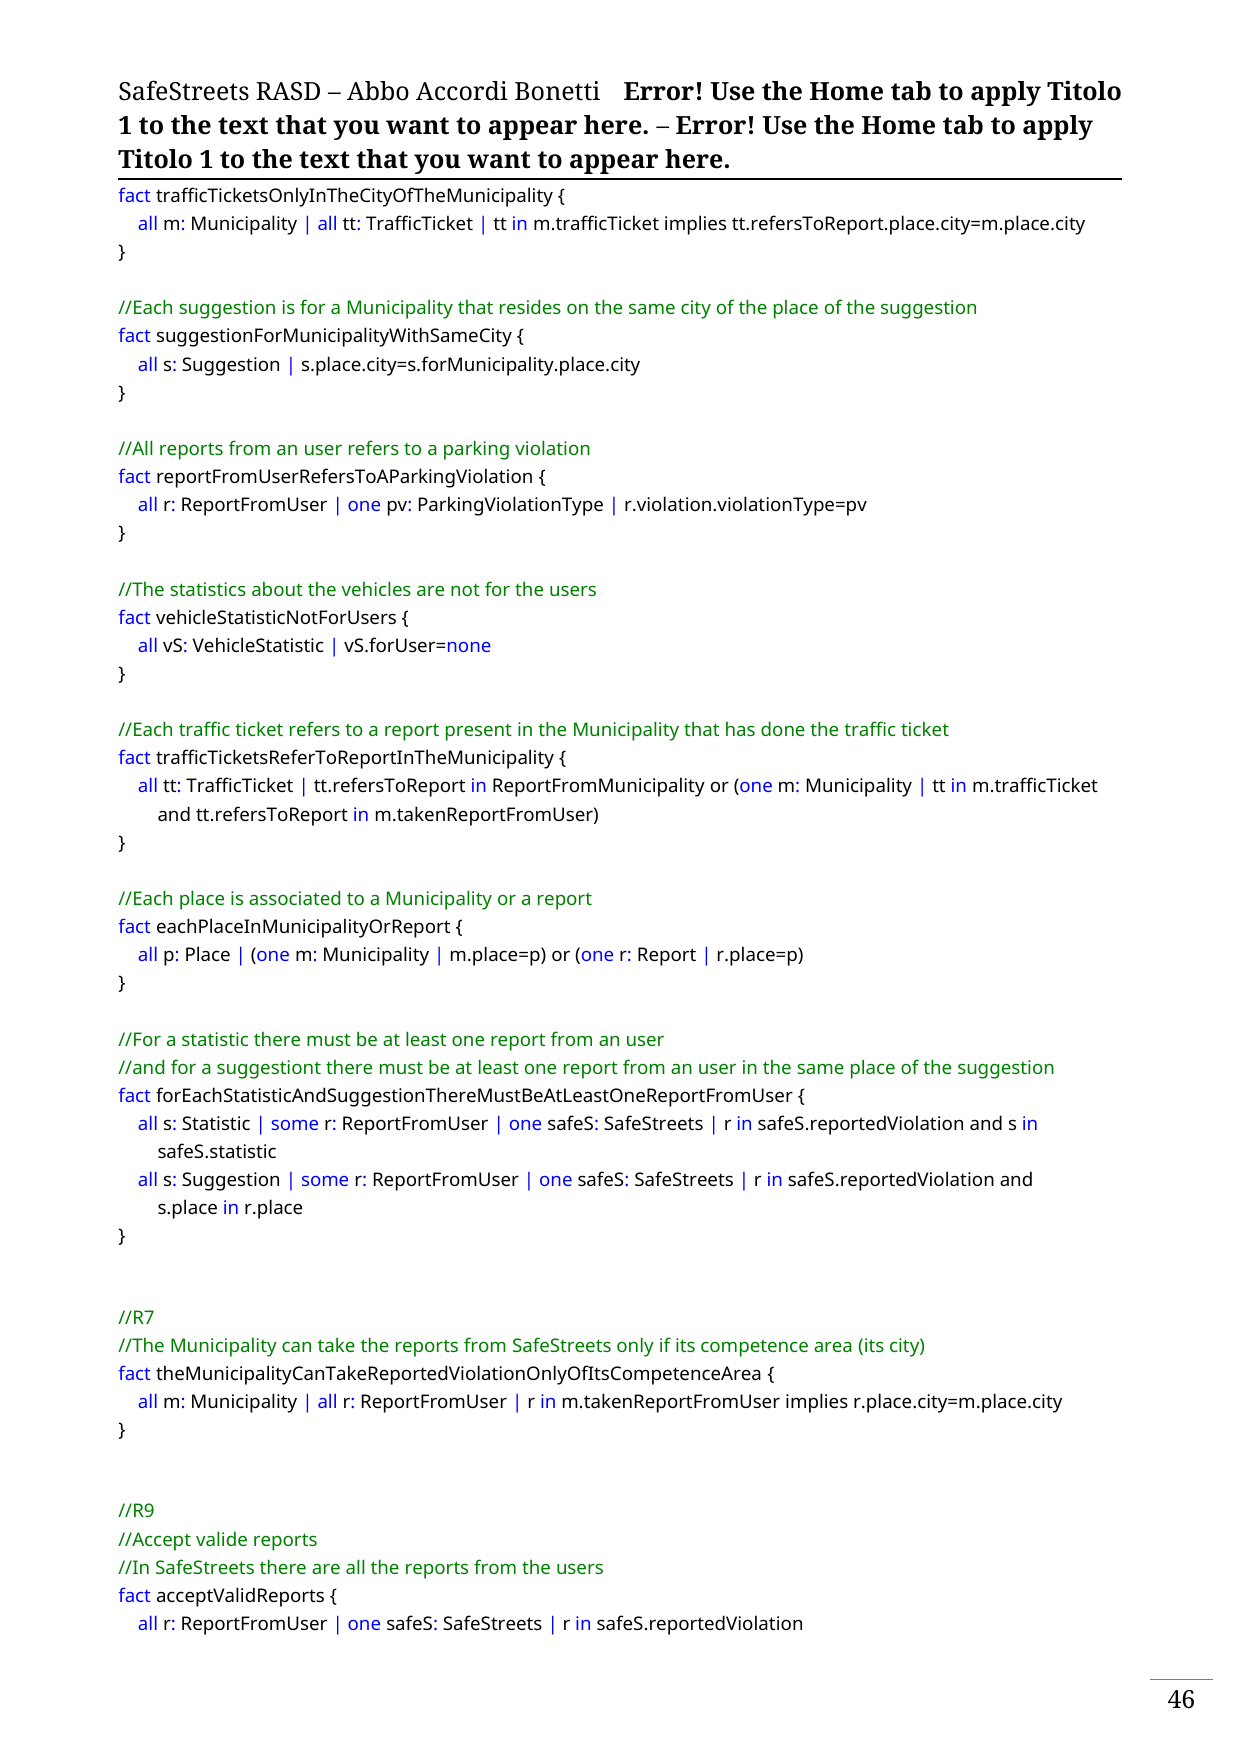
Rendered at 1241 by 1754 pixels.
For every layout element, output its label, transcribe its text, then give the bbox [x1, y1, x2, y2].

text all s: Suggestion | some r: ReportFromUser | one safeS: SafeStreets | r in safeS.reportedViolation and [118, 1164, 1122, 1192]
text //Each traffic ticket refers to a report present in the Municipality that has done the traffic ticket [118, 714, 1122, 742]
text //The statistics about the vehicles are not for the users [118, 573, 1122, 601]
text safeS.statistic [118, 1136, 1122, 1164]
text } [118, 517, 1122, 545]
text //All reports from an user refers to a parking violation [118, 433, 1122, 461]
text //Accept valide reports [118, 1523, 1122, 1551]
text //Each place is associated to a Municipality or a report [118, 883, 1122, 911]
text s.place in r.place [118, 1192, 1122, 1220]
text all vS: VehicleStatistic | vS.forUser=none [118, 629, 1122, 658]
text fact trafficTicketsOnlyInTheCityOfTheMunicipality { [118, 180, 1122, 208]
text //and for a suggestiont there must be at least one report from an user in the same place of the suggestion [118, 1051, 1122, 1079]
text fact trafficTicketsReferToReportInTheMunicipality { [118, 742, 1122, 770]
text all m: Municipality | all tt: TrafficTicket | tt in m.trafficTicket implies tt.refersToReport.place.city=m.place.city [118, 208, 1122, 236]
text fact forEachStatisticAndSuggestionThereMustBeAtLeastOneReportFromUser { [118, 1079, 1122, 1108]
text //R9 [118, 1495, 1122, 1523]
text fact reportFromUserRefersToAParkingViolation { [118, 461, 1122, 489]
text //R7 [118, 1301, 1122, 1329]
text } [118, 658, 1122, 686]
text all m: Municipality | all r: ReportFromUser | r in m.takenReportFromUser implies r.place.city=m.place.city [118, 1386, 1122, 1414]
text fact theMunicipalityCanTakeReportedViolationOnlyOfItsCompetenceArea { [118, 1358, 1122, 1386]
text all r: ReportFromUser | one safeS: SafeStreets | r in safeS.reportedViolation [118, 1608, 1122, 1636]
text and tt.refersToReport in m.takenReportFromUser) [118, 798, 1122, 826]
text all tt: TrafficTicket | tt.refersToReport in ReportFromMunicipality or (one m: Municipality | tt in m.trafficTicket [118, 770, 1122, 798]
text //Each suggestion is for a Municipality that resides on the same city of the place of the suggestion [118, 292, 1122, 320]
text fact vehicleStatisticNotForUsers { [118, 601, 1122, 629]
text } [118, 1220, 1122, 1248]
text fact suggestionForMunicipalityWithSameCity { [118, 320, 1122, 348]
text //For a statistic there must be at least one report from an user [118, 1023, 1122, 1051]
text } [118, 967, 1122, 995]
text all r: ReportFromUser | one pv: ParkingViolationType | r.violation.violationType=pv [118, 489, 1122, 517]
text all p: Place | (one m: Municipality | m.place=p) or (one r: Report | r.place=p) [118, 939, 1122, 967]
text fact eachPlaceInMunicipalityOrReport { [118, 911, 1122, 939]
text all s: Suggestion | s.place.city=s.forMunicipality.place.city [118, 348, 1122, 376]
text } [118, 376, 1122, 404]
text } [118, 236, 1122, 264]
text //The Municipality can take the reports from SafeStreets only if its competence area (its city) [118, 1329, 1122, 1358]
text fact acceptValidReports { [118, 1579, 1122, 1608]
text all s: Statistic | some r: ReportFromUser | one safeS: SafeStreets | r in safeS.reportedViolation and s in [118, 1108, 1122, 1136]
text //In SafeStreets there are all the reports from the users [118, 1551, 1122, 1579]
text } [118, 826, 1122, 854]
text } [118, 1414, 1122, 1442]
